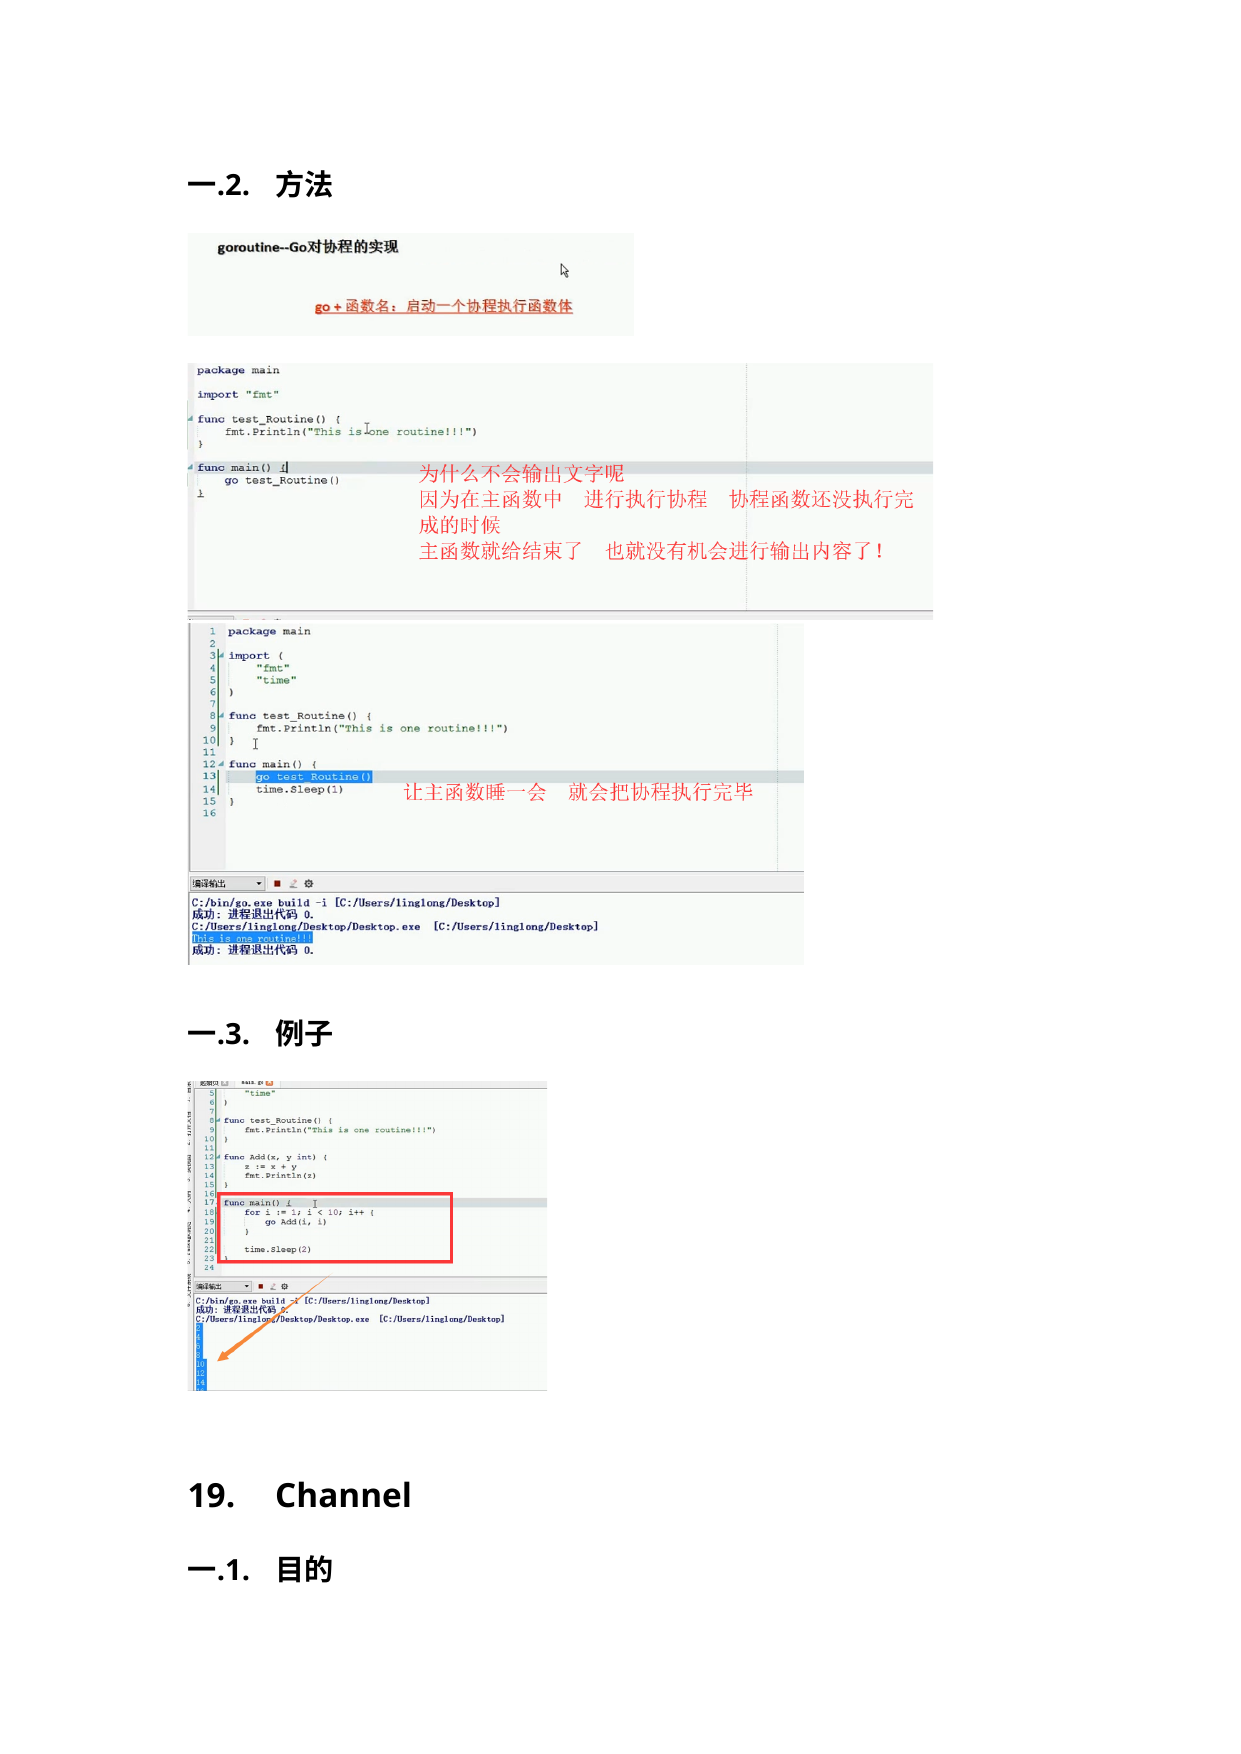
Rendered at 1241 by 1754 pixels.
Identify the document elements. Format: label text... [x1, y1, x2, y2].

subtitle 目的 [187, 1546, 1053, 1589]
picture [187, 1081, 548, 1391]
subtitle 例子 [187, 1010, 1053, 1053]
subtitle 方法 [187, 162, 1053, 204]
picture [187, 233, 634, 336]
picture [187, 363, 934, 620]
picture [187, 623, 804, 965]
subtitle Channel [187, 1472, 1053, 1517]
